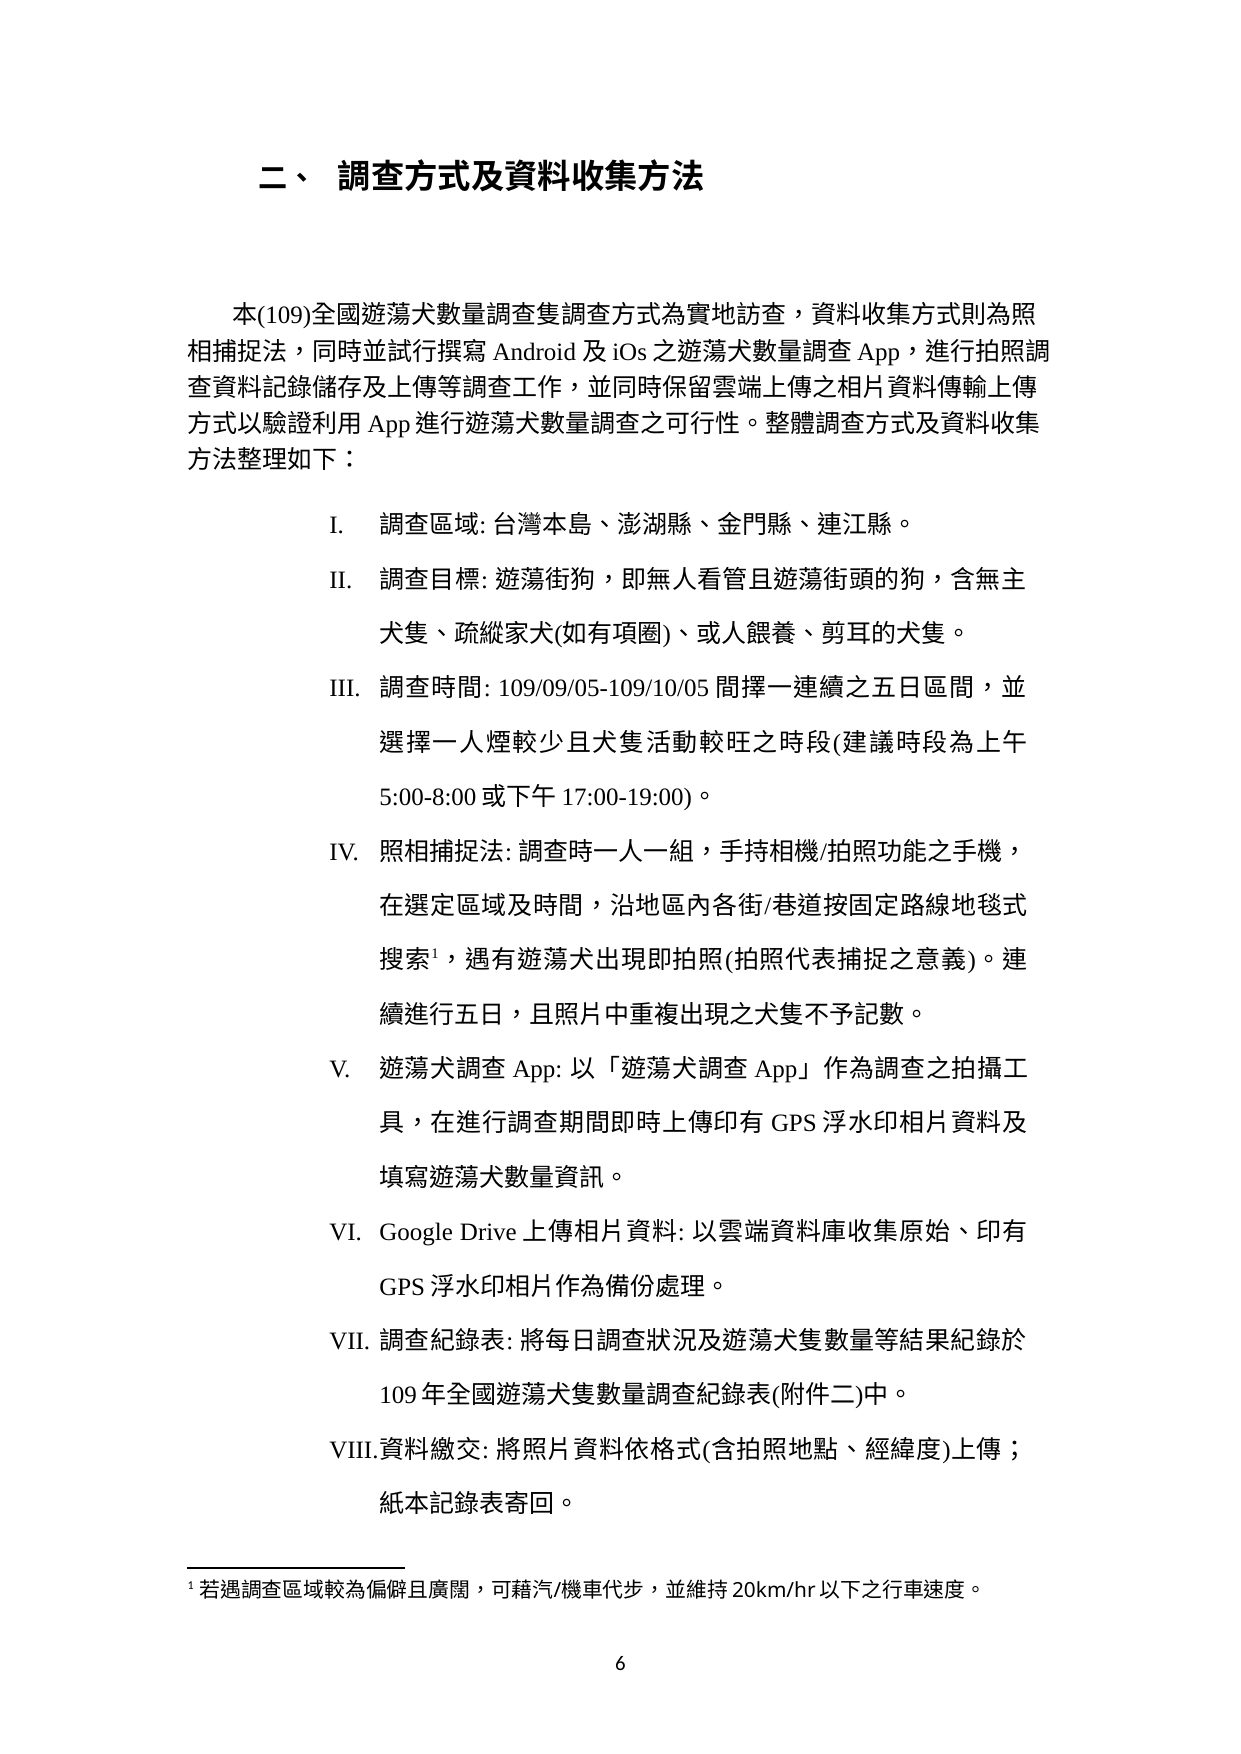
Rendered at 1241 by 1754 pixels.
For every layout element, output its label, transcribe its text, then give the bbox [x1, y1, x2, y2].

list 遊蕩犬調查App: 以「遊蕩犬調查App」作為調查之拍攝工具，在進行調查期間即時上傳印有GPS浮水印相片資料及填寫遊蕩犬數量資訊。 [329, 1048, 1028, 1193]
subtitle 調查方式及資料收集方法 [258, 150, 1053, 198]
list 資料繳交: 將照片資料依格式(含拍照地點、經緯度)上傳；紙本記錄表寄回。 [329, 1429, 1028, 1520]
list 調查時間: 109/09/05-109/10/05間擇一連續之五日區間，並選擇一人煙較少且犬隻活動較旺之時段(建議時段為上午5:00-8:00或下午17:00-19:00)。 [329, 668, 1028, 813]
list 調查紀錄表: 將每日調查狀況及遊蕩犬隻數量等結果紀錄於109年全國遊蕩犬隻數量調查紀錄表(附件二)中。 [329, 1320, 1028, 1411]
list 調查目標: 遊蕩街狗，即無人看管且遊蕩街頭的狗，含無主犬隻、疏縱家犬(如有項圈)、或人餵養、剪耳的犬隻。 [329, 559, 1028, 650]
list 調查區域: 台灣本島、澎湖縣、金門縣、連江縣。 [329, 505, 1028, 541]
list Google Drive上傳相片資料: 以雲端資料庫收集原始、印有GPS浮水印相片作為備份處理。 [329, 1212, 1028, 1302]
list 照相捕捉法: 調查時一人一組，手持相機/拍照功能之手機，在選定區域及時間，沿地區內各街/巷道按固定路線地毯式搜索，遇有遊蕩犬出現即拍照(拍照代表捕捉之意義)。連續進行五日，且照片中重複出現之犬隻不予記數。 [329, 831, 1028, 1030]
text 本(109)全國遊蕩犬數量調查隻調查方式為實地訪查，資料收集方式則為照相捕捉法，同時並試行撰寫Android 及iOs之遊蕩犬數量調查App，進行拍照調查資料記錄儲存及上傳等調查工作，並同時保留雲端上傳之相片資料傳輸上傳方式以驗證利用App進行遊蕩犬數量調查之可行性。整體調查方式及資料收集方法整理如下： [187, 295, 1053, 476]
